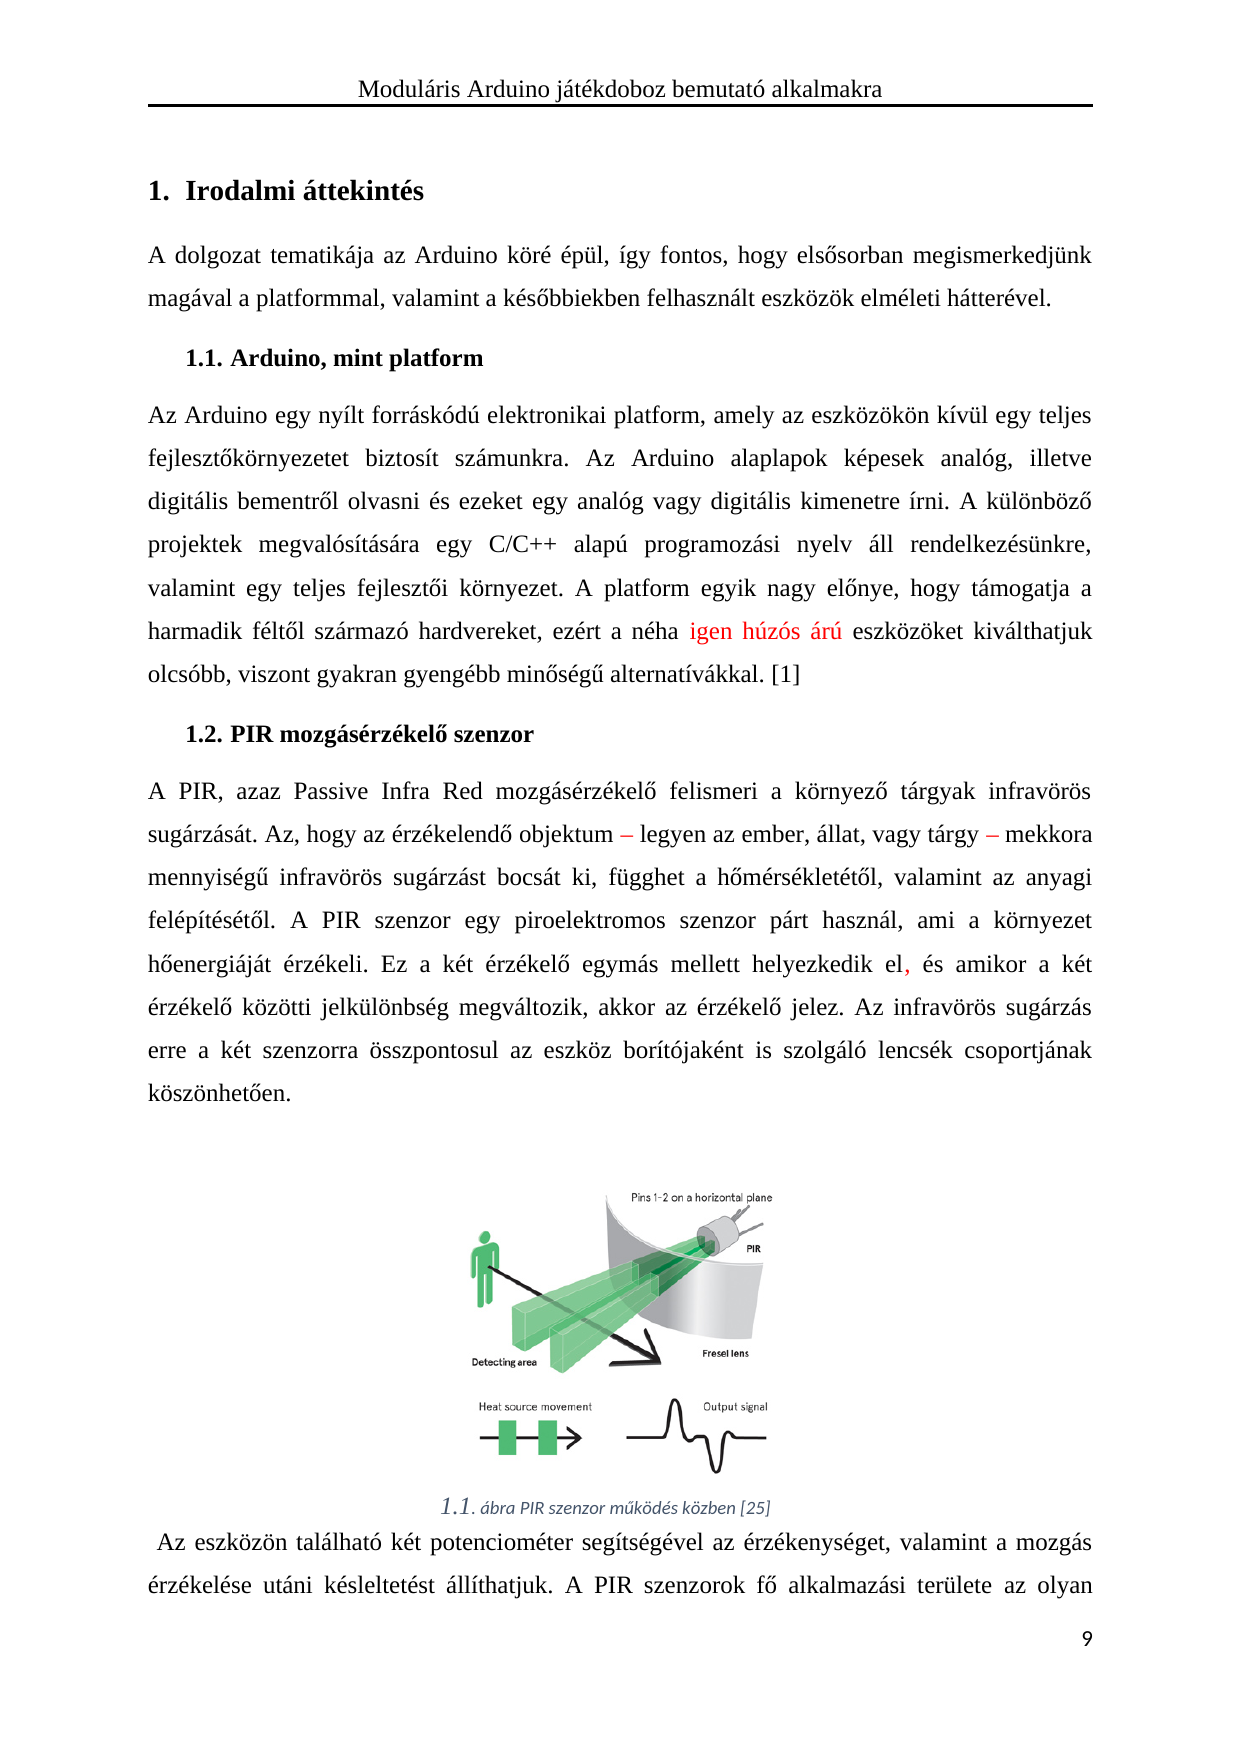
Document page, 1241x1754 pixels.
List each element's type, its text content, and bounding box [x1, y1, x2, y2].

list Arduino, mint platform [185, 343, 1093, 371]
list PIR mozgásérzékelő szenzor [185, 719, 1093, 747]
text A dolgozat tematikája az Arduino köré épül, így fontos, hogy elsősorban megismerkedjünk magával a platformmal, valamint a későbbiekben felhasznált eszközök elméleti hátterével. [148, 240, 1093, 312]
picture [440, 1177, 800, 1482]
text A PIR, azaz Passive Infra Red mozgásérzékelő felismeri a környező tárgyak infravörös sugárzását. Az, hogy az érzékelendő objektum – legyen az ember, állat, vagy tárgy – mekkora mennyiségű infravörös sugárzást bocsát ki, függhet a hőmérsékletétől, valamint az anyagi felépítésétől. A PIR szenzor egy piroelektromos szenzor párt használ, ami a környezet hőenergiáját érzékeli. Ez a két érzékelő egymás mellett helyezkedik el, és amikor a két érzékelő közötti jelkülönbség megváltozik, akkor az érzékelő jelez. Az infravörös sugárzás erre a két szenzorra összpontosul az eszköz borítójaként is szolgáló lencsék csoportjának köszönhetően. [148, 776, 1093, 1107]
subtitle Irodalmi áttekintés [148, 173, 1093, 206]
text Az Arduino egy nyílt forráskódú elektronikai platform, amely az eszközökön kívül egy teljes fejlesztőkörnyezetet biztosít számunkra. Az Arduino alaplapok képesek analóg, illetve digitális bementről olvasni és ezeket egy analóg vagy digitális kimenetre írni. A különböző projektek megvalósítására egy C/C++ alapú programozási nyelv áll rendelkezésünkre, valamint egy teljes fejlesztői környezet. A platform egyik nagy előnye, hogy támogatja a harmadik féltől származó hardvereket, ezért a néha igen húzós árú eszközöket kiválthatjuk olcsóbb, viszont gyakran gyengébb minőségű alternatívákkal. [148, 400, 1093, 688]
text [148, 1198, 1093, 1599]
